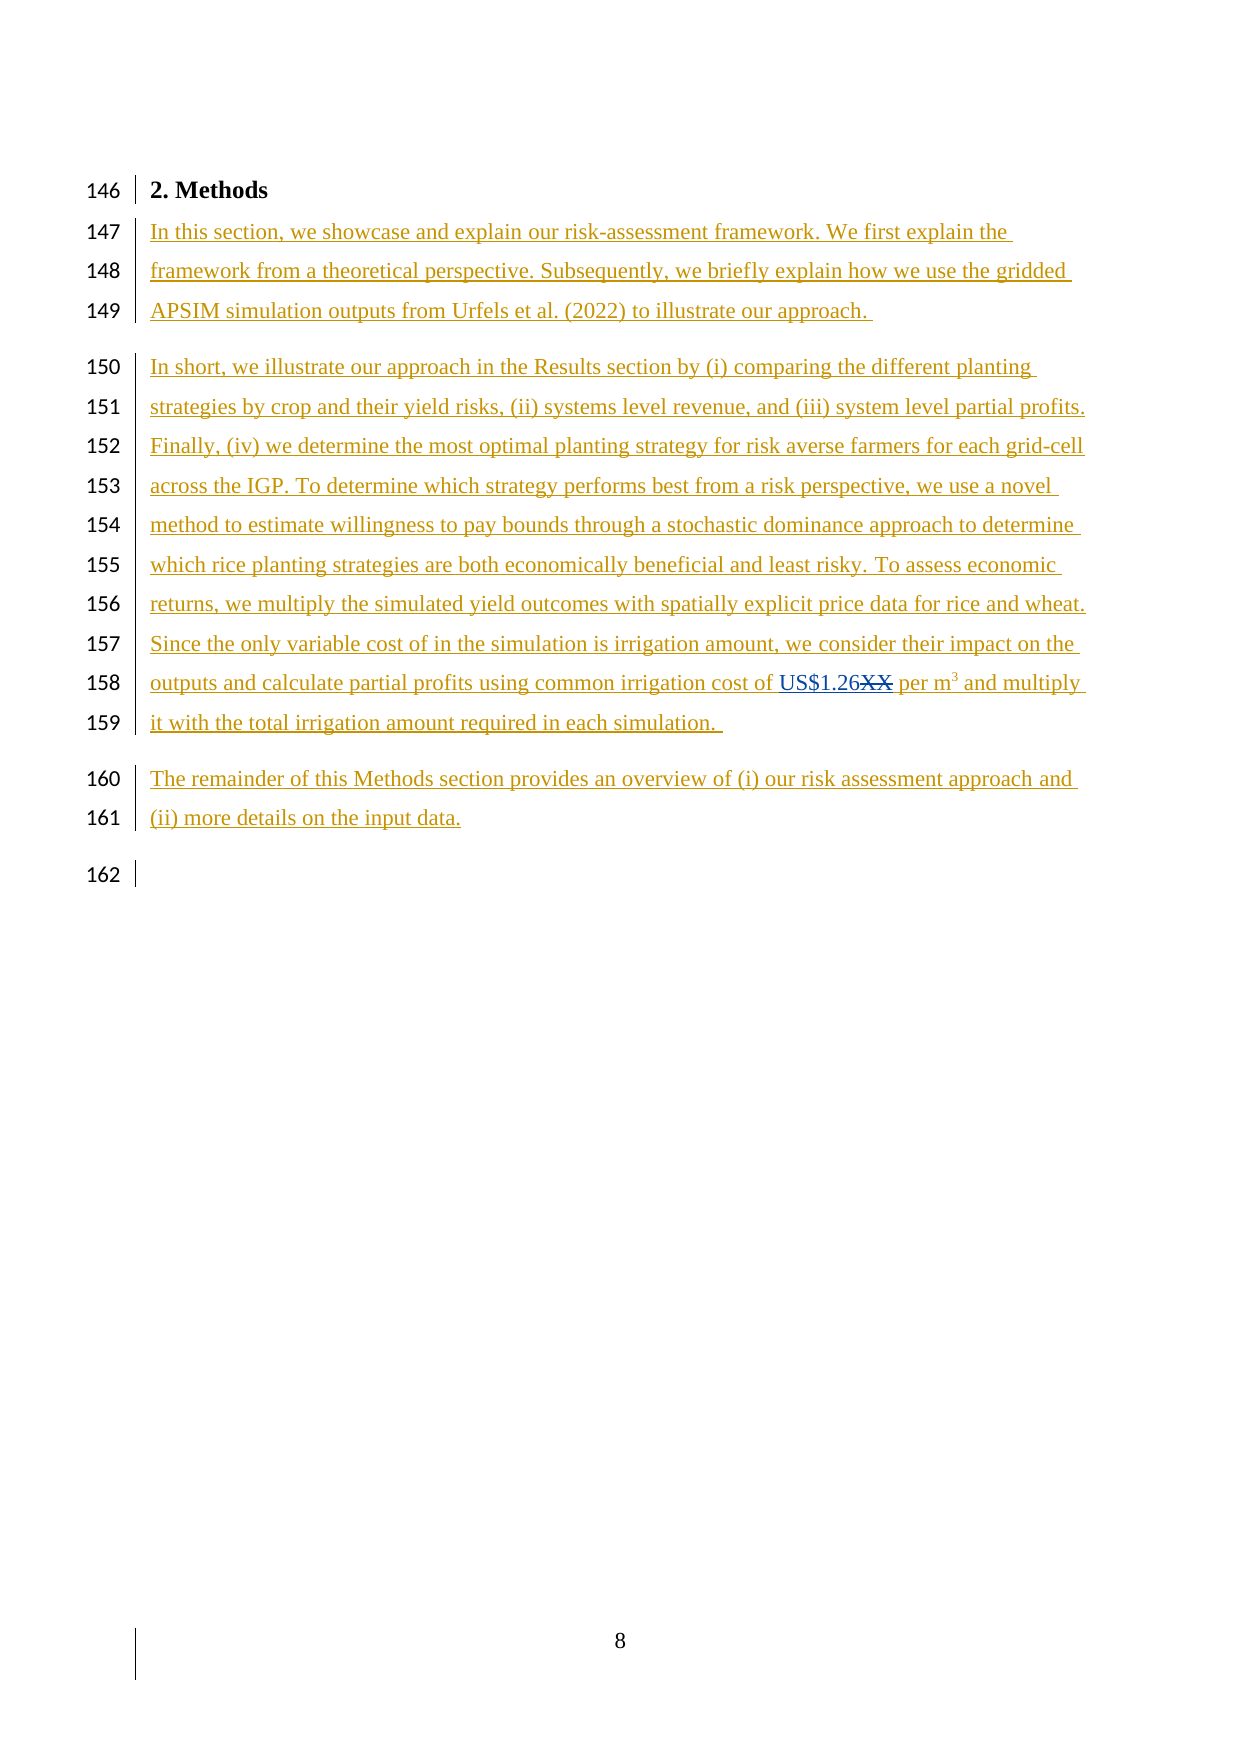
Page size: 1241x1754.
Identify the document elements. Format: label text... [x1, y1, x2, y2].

subtitle 2. Methods [150, 175, 1090, 204]
